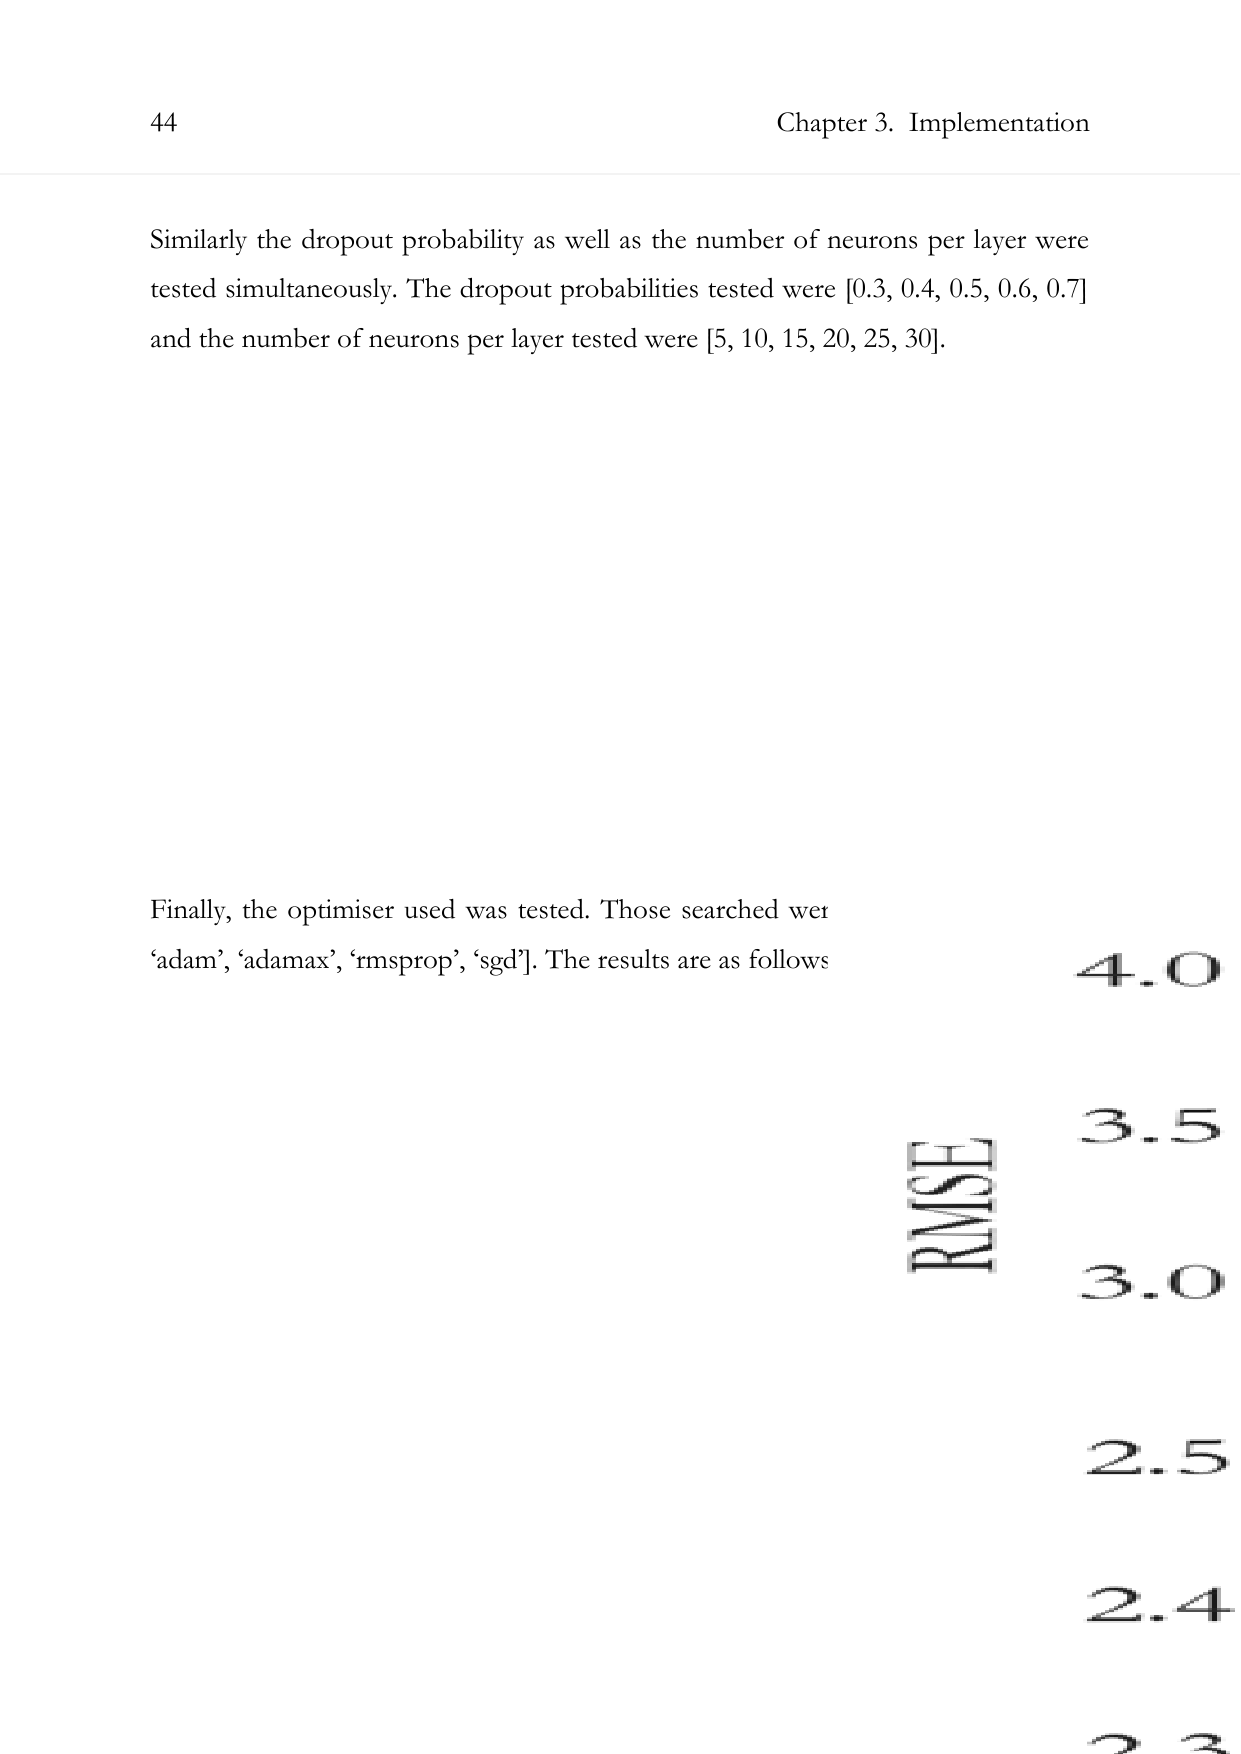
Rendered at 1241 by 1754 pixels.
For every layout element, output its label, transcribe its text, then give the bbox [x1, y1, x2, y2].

text Similarly the dropout probability as well as the number of neurons per layer were tested simultaneously. The dropout probabilities tested were [0.3, 0.4, 0.5, 0.6, 0.7] and the number of neurons per layer tested were [5, 10, 15, 20, 25, 30]. [150, 223, 1090, 355]
text Finally, the optimiser used was tested. Those searched were [‘adadelta’, ‘adagrad’, ‘adam’, ‘adamax’, ‘rmsprop’, ‘sgd’]. The results are as follows: [150, 894, 827, 976]
